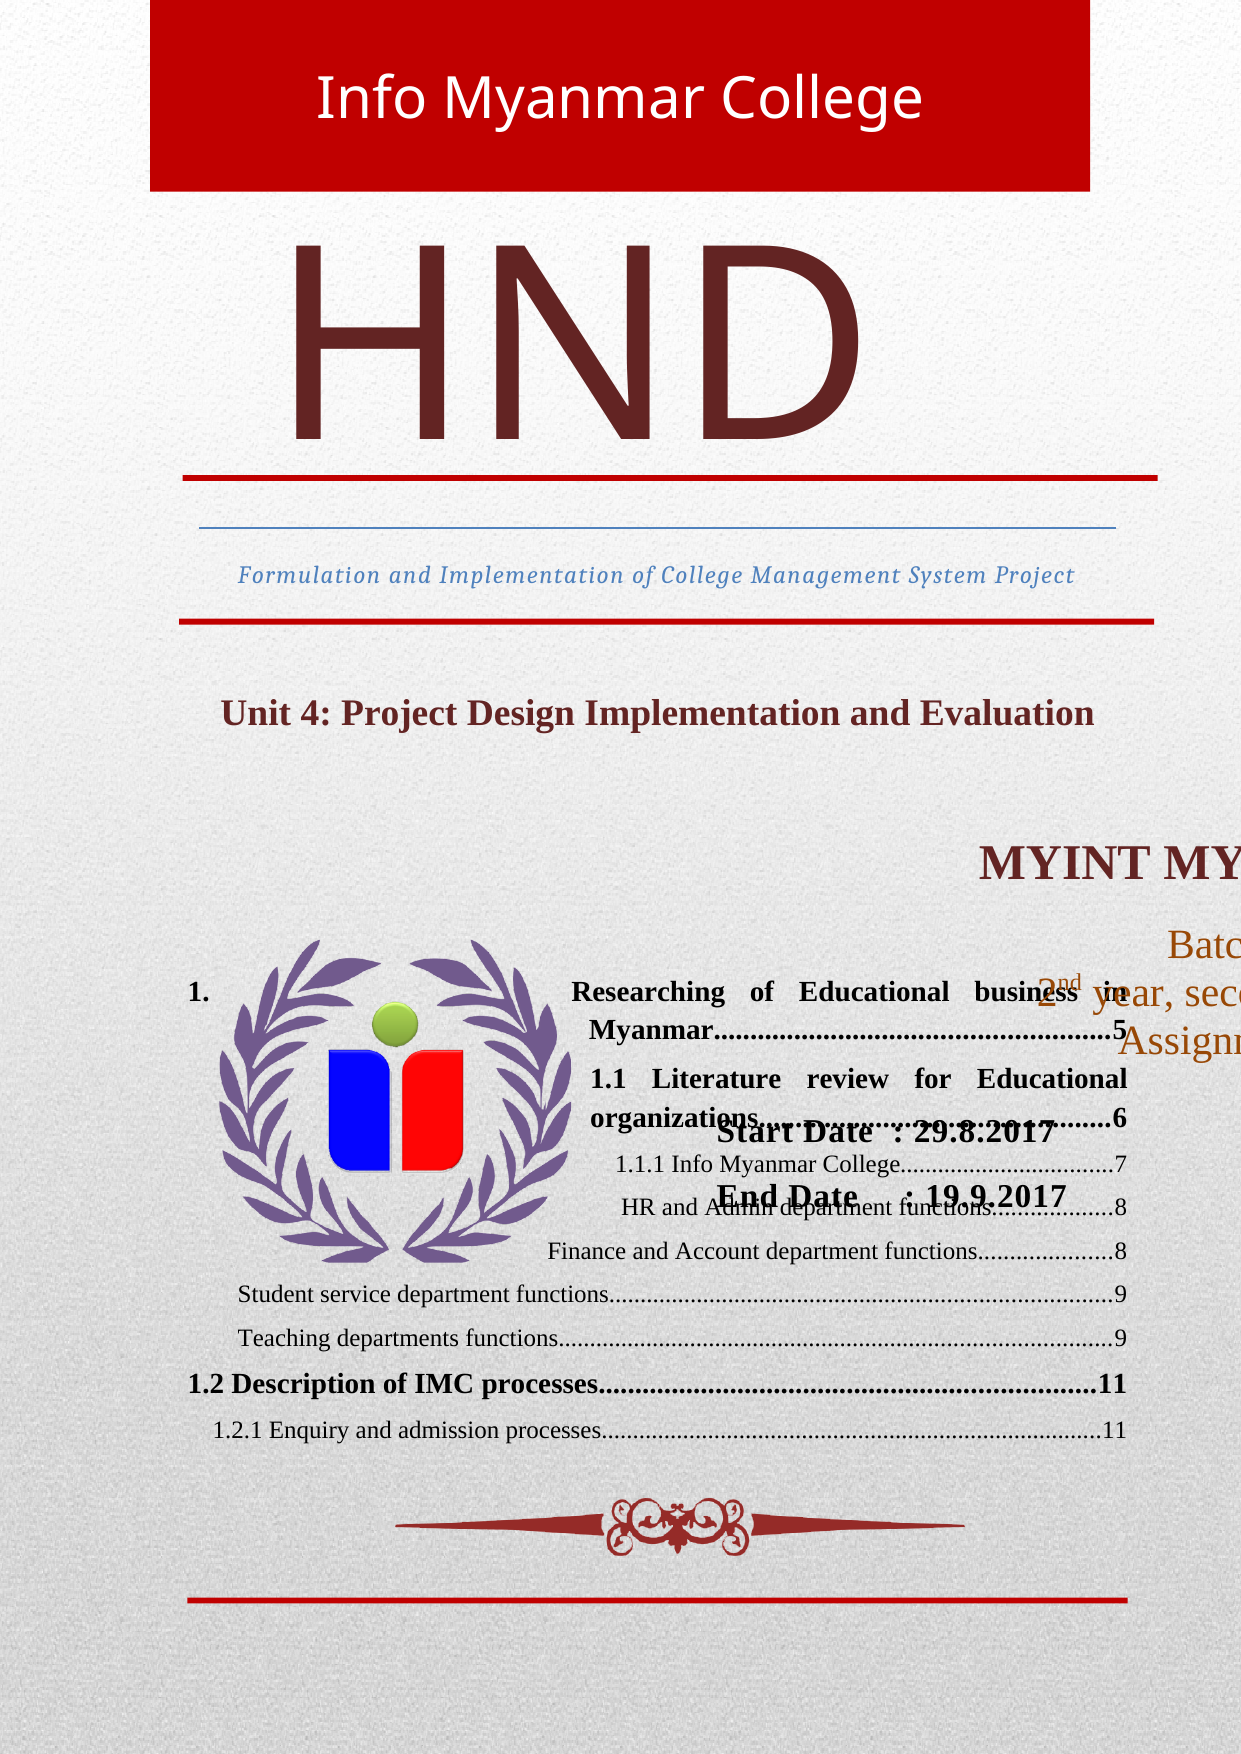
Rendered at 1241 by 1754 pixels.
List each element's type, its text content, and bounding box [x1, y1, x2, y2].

table_cell Unit 4: Project Design Implementation and Evaluation [188, 625, 1128, 758]
picture [217, 939, 571, 1262]
table_cell [188, 561, 1128, 614]
table_header HND [188, 481, 1128, 561]
table_header HND [188, 150, 1128, 475]
